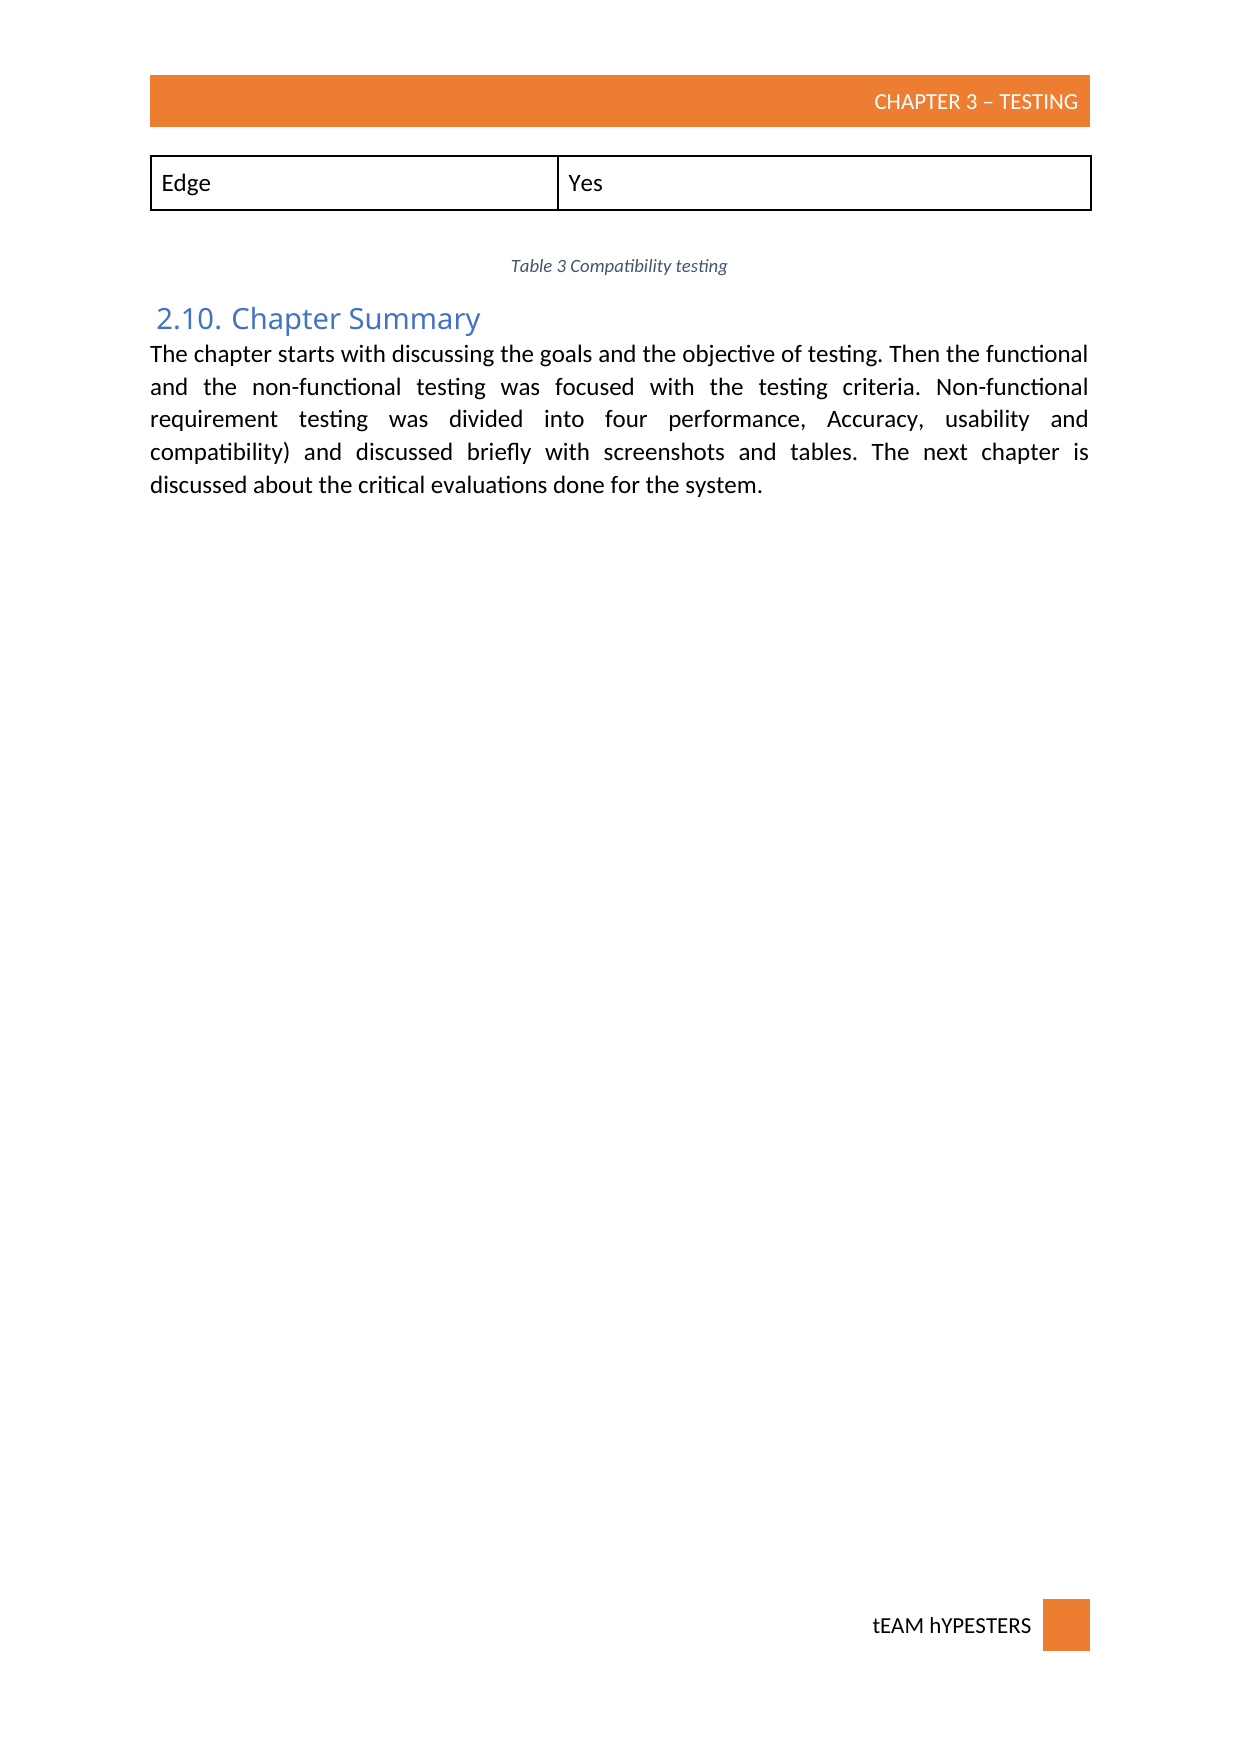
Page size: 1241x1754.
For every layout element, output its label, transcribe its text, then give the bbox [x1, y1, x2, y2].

table_cell Yes [559, 157, 1090, 208]
text The chapter starts with discussing the goals and the objective of testing. Then the functional and the non-functional testing was focused with the testing criteria. Non-functional requirement testing was divided into four performance, Accuracy, usability and compatibility) and discussed briefly with screenshots and tables. The next chapter is discussed about the critical evaluations done for the system. [150, 338, 1090, 500]
subtitle Chapter Summary [156, 298, 1090, 338]
table_cell Edge [152, 157, 557, 208]
